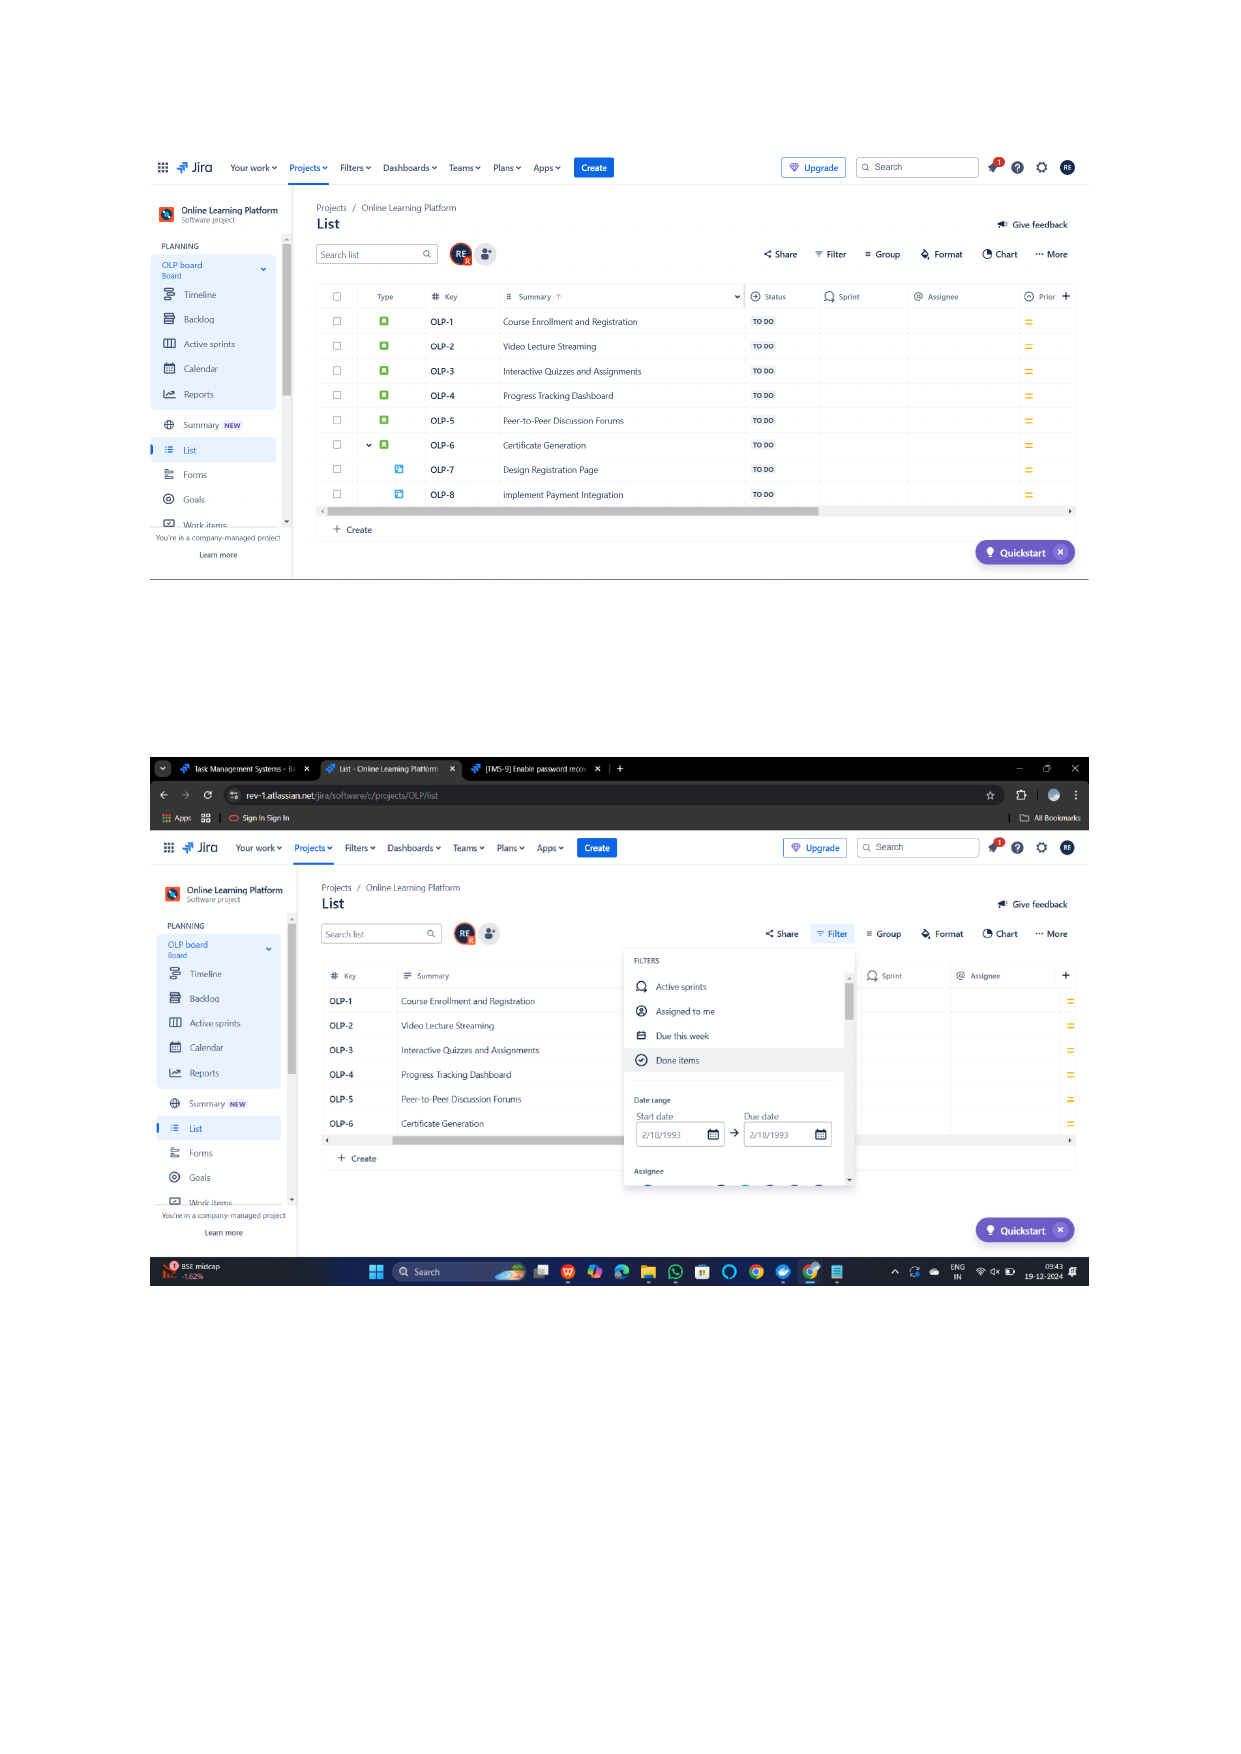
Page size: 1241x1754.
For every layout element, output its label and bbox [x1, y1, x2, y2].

picture [150, 150, 1089, 580]
picture [150, 757, 1089, 1286]
